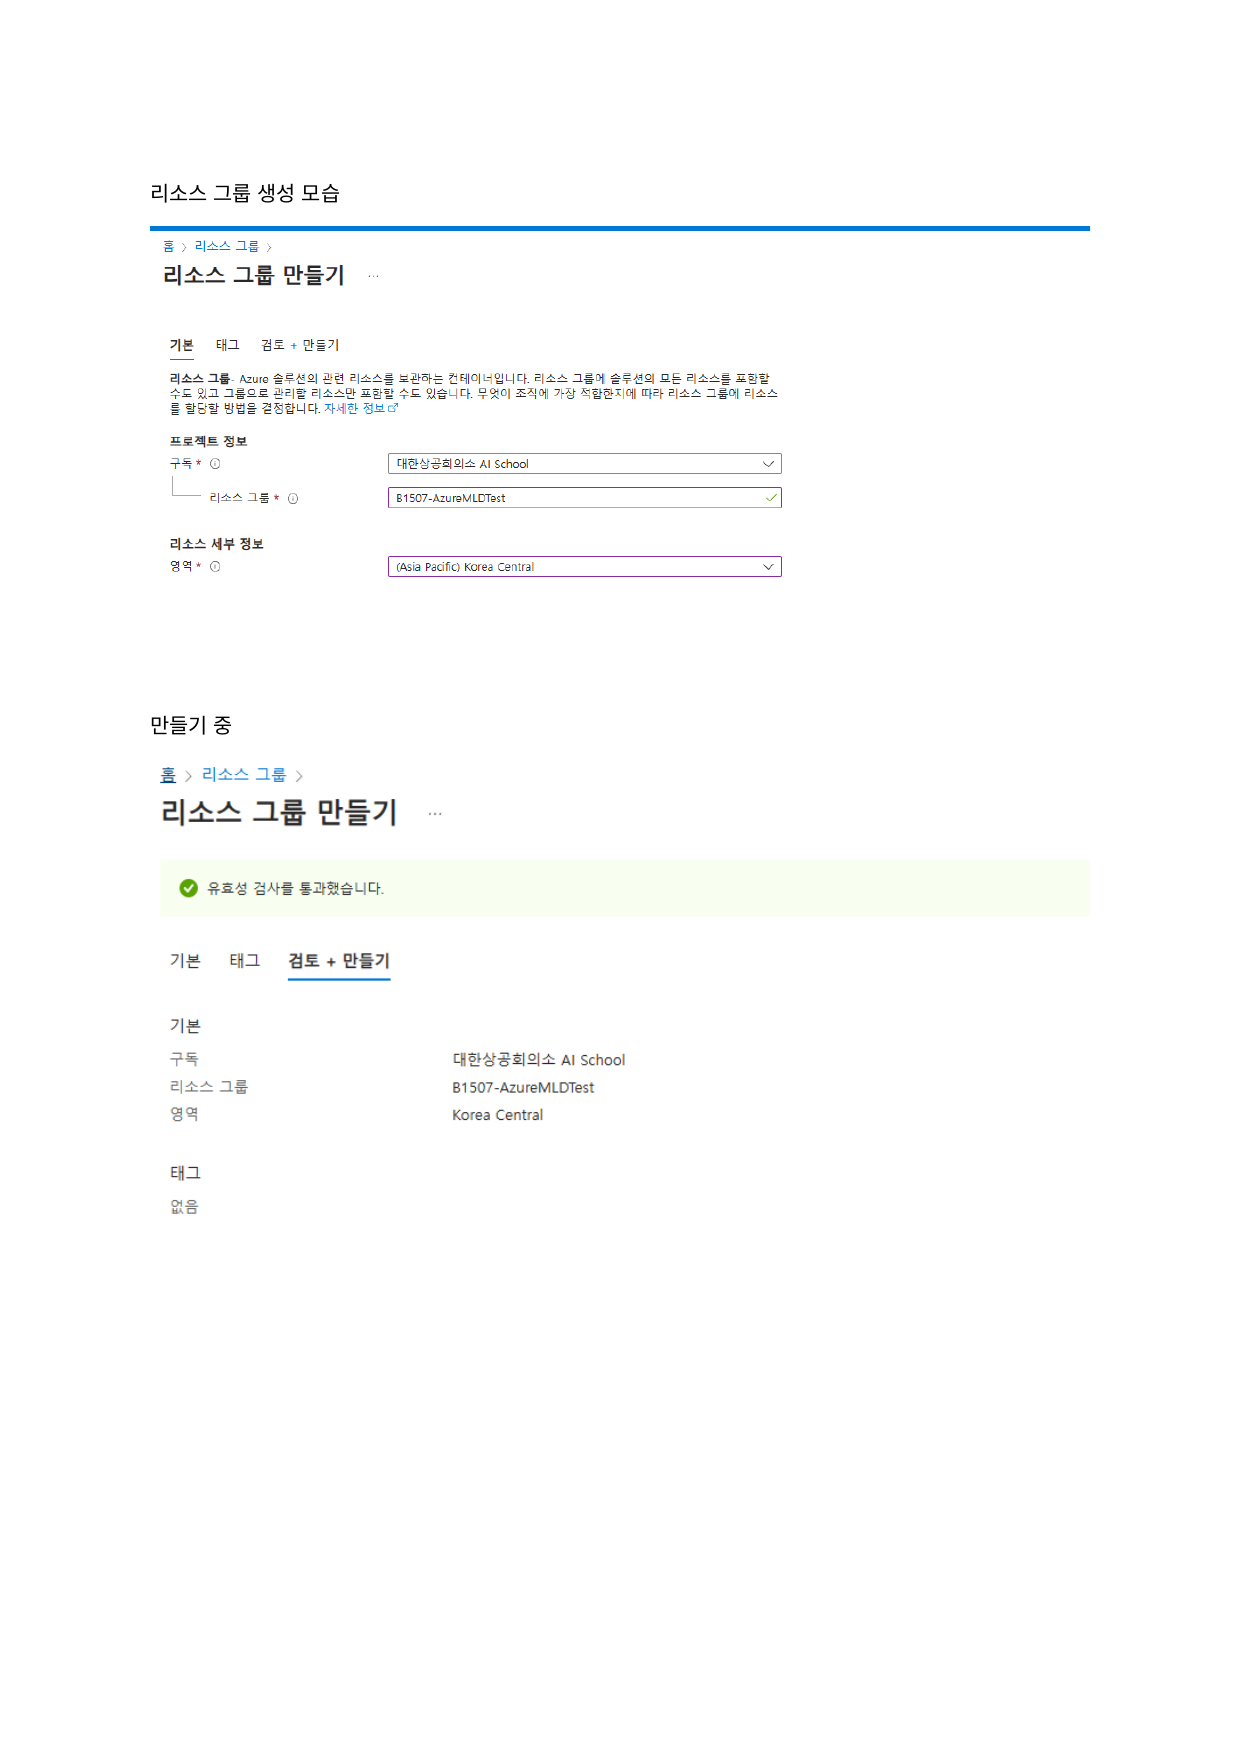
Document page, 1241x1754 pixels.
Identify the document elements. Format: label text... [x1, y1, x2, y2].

picture [150, 758, 1091, 1384]
picture [150, 226, 1091, 691]
text 리소스 그룹 생성 모습 [150, 177, 1090, 207]
text 만들기 중 [150, 709, 1090, 739]
